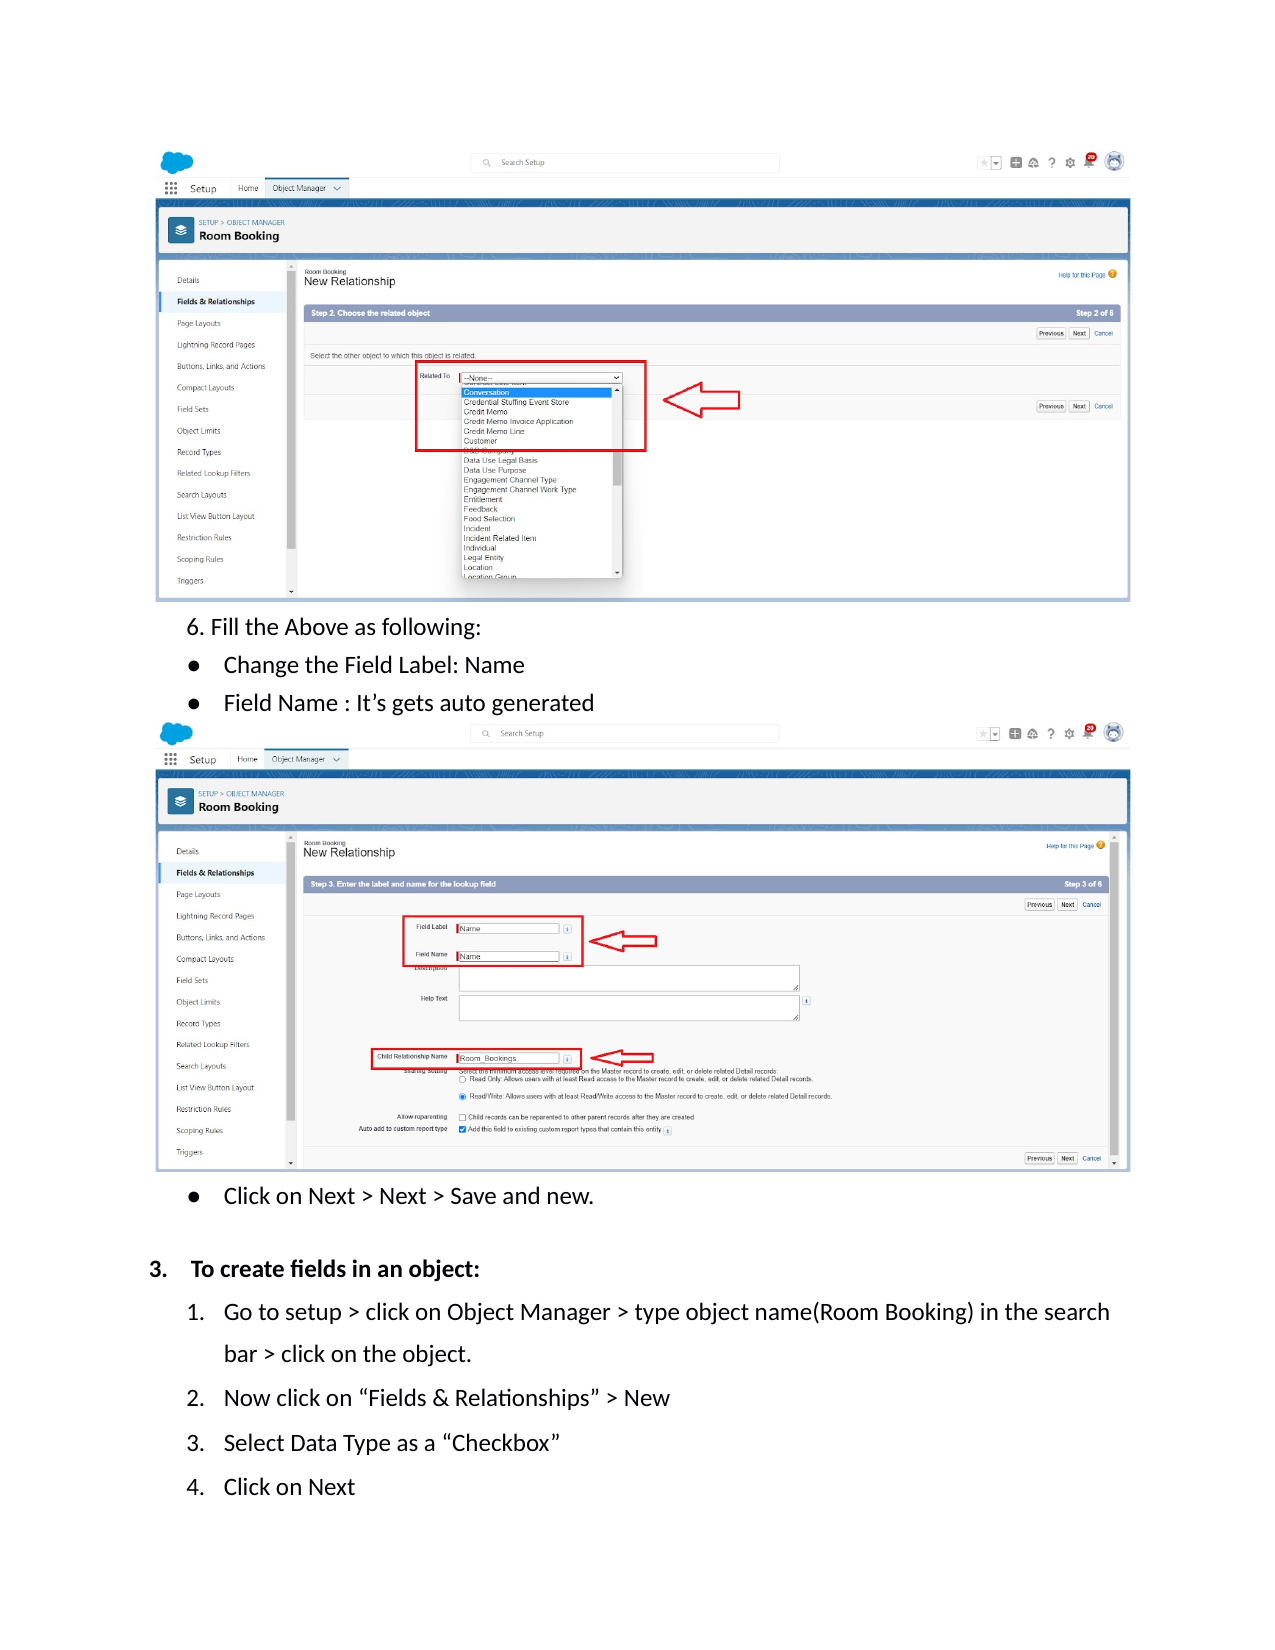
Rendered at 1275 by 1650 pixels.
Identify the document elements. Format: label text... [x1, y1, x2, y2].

list To create fields in an object: [148, 1253, 1198, 1283]
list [186, 1297, 1126, 1369]
list Select Data Type as a “Checkbox” [186, 1427, 1126, 1457]
picture [155, 150, 1131, 602]
text 6. Fill the Above as following: [186, 611, 1126, 641]
picture [155, 721, 1131, 1172]
list Now click on “Fields & Relationships” > New [186, 1382, 1126, 1413]
list Click on Next > Next > Save and new. [186, 1181, 1126, 1211]
list Click on Next [186, 1471, 1126, 1501]
list Change the Field Label: Name [186, 649, 1126, 679]
list Field Name : It’s gets auto generated [186, 687, 1126, 717]
